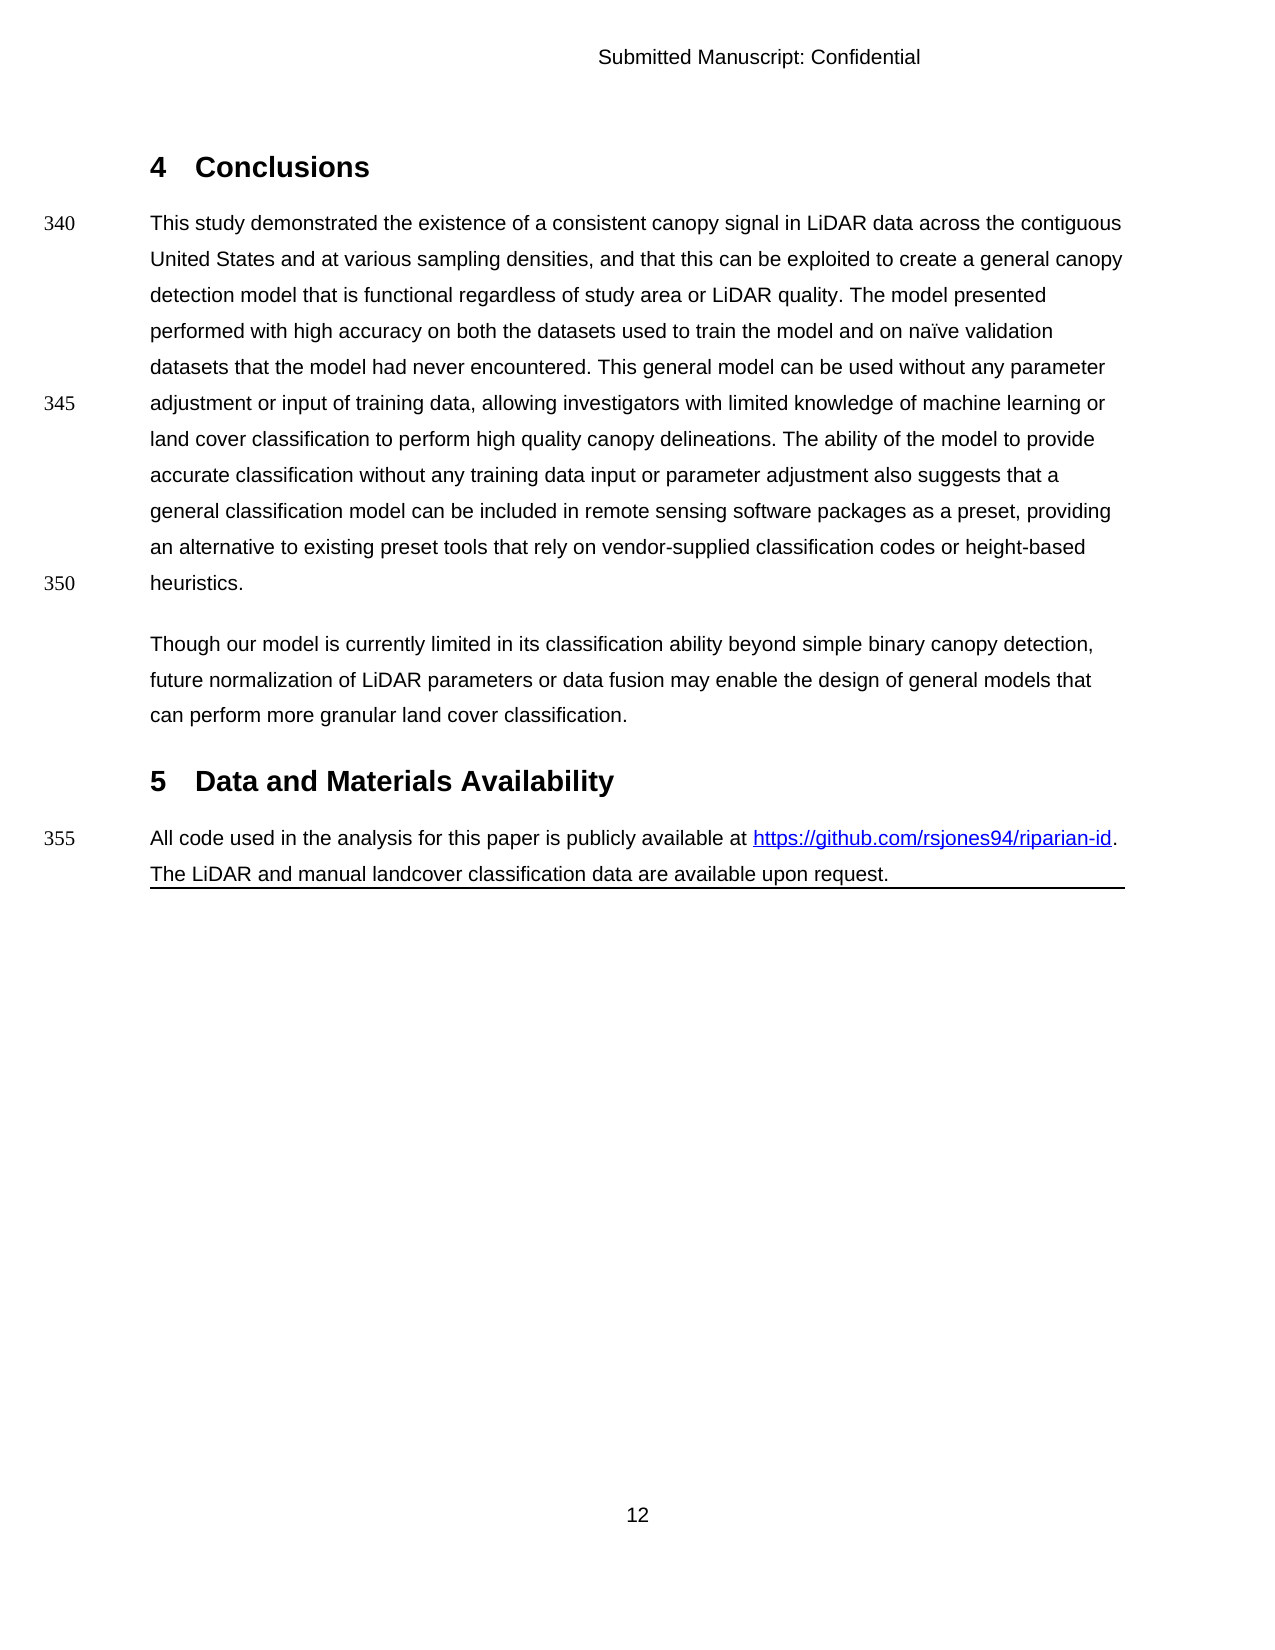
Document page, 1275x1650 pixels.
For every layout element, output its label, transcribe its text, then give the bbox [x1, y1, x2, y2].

text Though our model is currently limited in its classification ability beyond simple binary canopy detection, future normalization of LiDAR parameters or data fusion may enable the design of general models that can perform more granular land cover classification. [150, 631, 1125, 727]
subtitle Data and Materials Availability [150, 764, 1125, 798]
subtitle Conclusions [150, 150, 1125, 183]
text All code used in the analysis for this paper is publicly available at https://github.com/rsjones94/riparian-id. The LiDAR and manual landcover classification data are available upon request. [150, 825, 1125, 887]
text This study demonstrated the existence of a consistent canopy signal in LiDAR data across the contiguous United States and at various sampling densities, and that this can be exploited to create a general canopy detection model that is functional regardless of study area or LiDAR quality. The model presented performed with high accuracy on both the datasets used to train the model and on naïve validation datasets that the model had never encountered. This general model can be used without any parameter adjustment or input of training data, allowing investigators with limited knowledge of machine learning or land cover classification to perform high quality canopy delineations. The ability of the model to provide accurate classification without any training data input or parameter adjustment also suggests that a general classification model can be included in remote sensing software packages as a preset, providing an alternative to existing preset tools that rely on vendor-supplied classification codes or height-based heuristics. [150, 211, 1125, 594]
